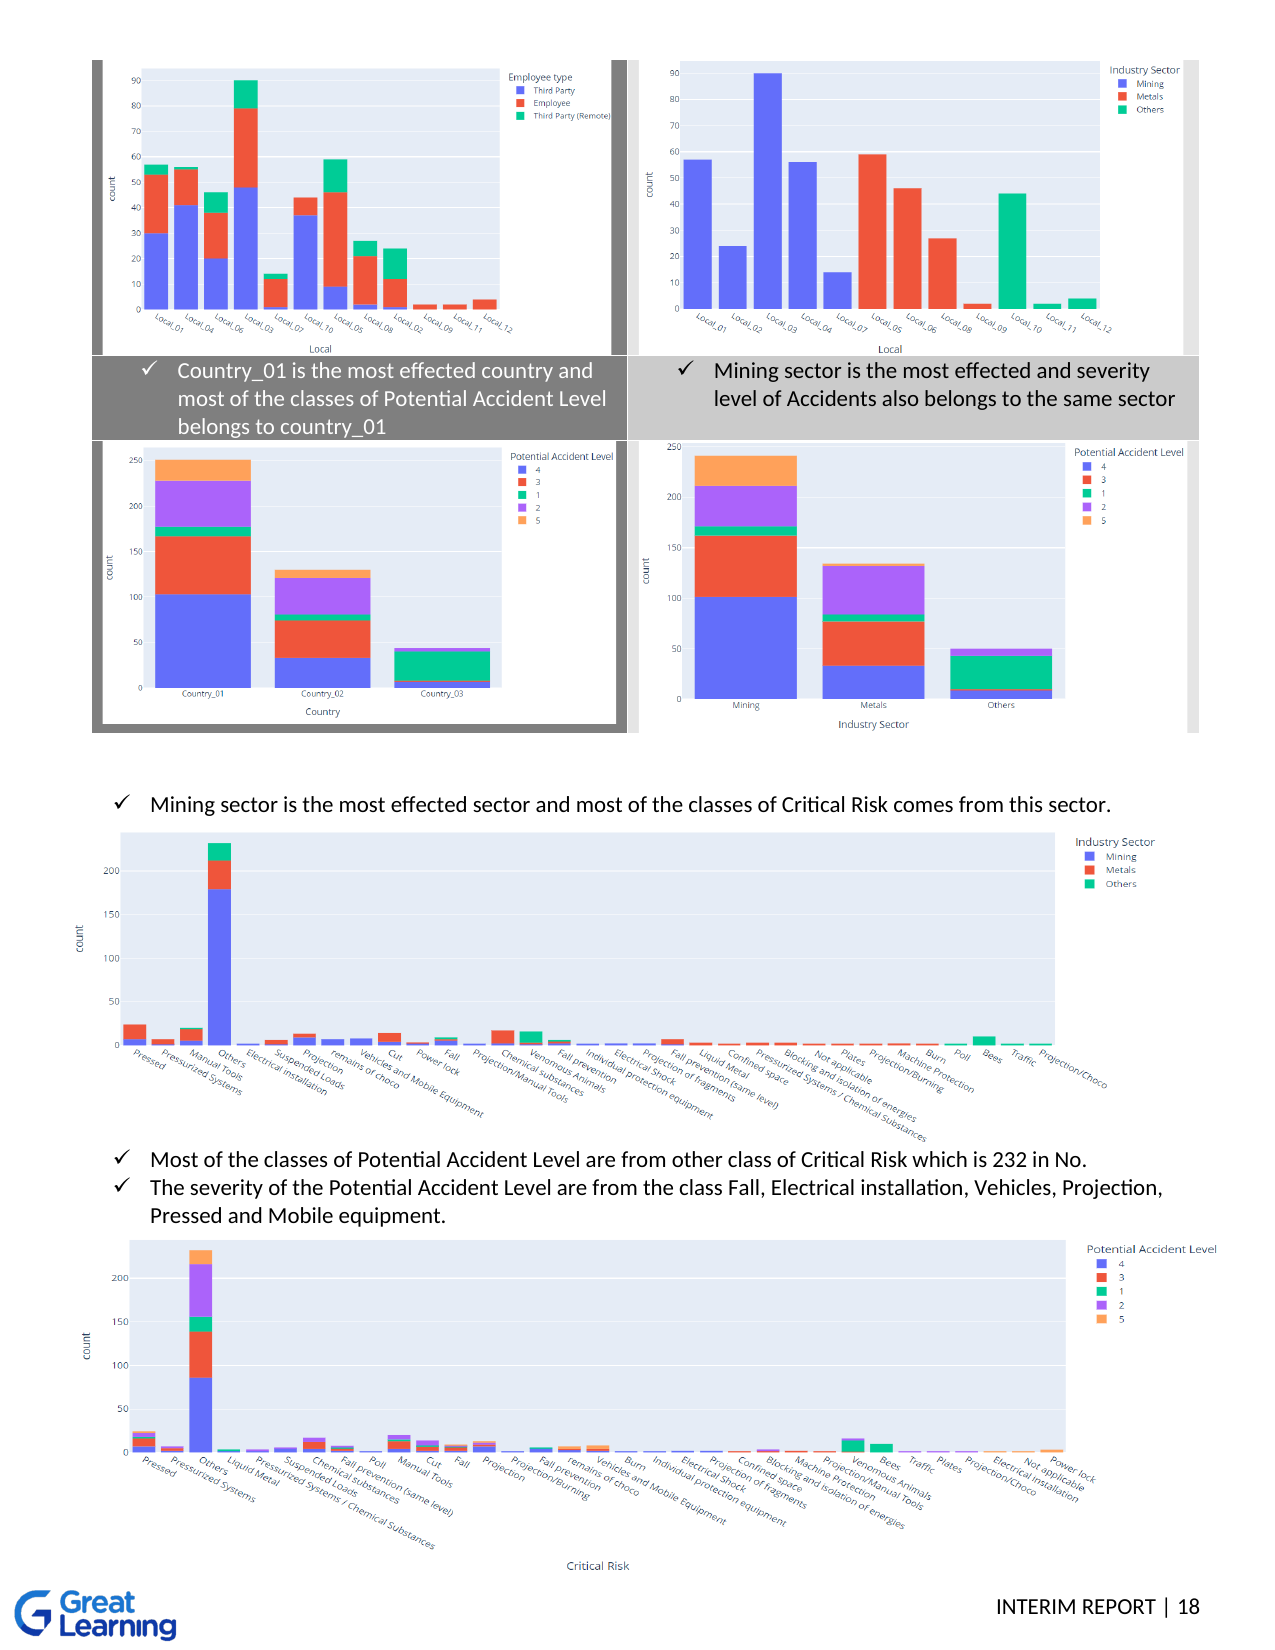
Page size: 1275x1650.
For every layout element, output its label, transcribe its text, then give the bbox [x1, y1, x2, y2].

table_cell [628, 60, 638, 355]
table_cell Country_01 is the most effected country and most of the classes of Potential Accident Level belongs to country_01 [92, 356, 627, 440]
picture [75, 817, 1159, 1146]
picture [13, 1583, 179, 1645]
table_cell [1184, 60, 1199, 355]
picture [75, 1229, 1228, 1573]
picture [102, 441, 617, 724]
table_cell [1188, 441, 1199, 733]
table_cell [612, 60, 627, 355]
picture [638, 60, 1184, 356]
list Mining sector is the most effected sector and most of the classes of Critical Risk comes from this sector. [112, 790, 1200, 818]
picture [638, 441, 1188, 733]
picture [102, 60, 612, 356]
table_cell [92, 441, 627, 733]
table_cell [92, 60, 102, 355]
list The severity of the Potential Accident Level are from the class Fall, Electrical installation, Vehicles, Projection, Pressed and Mobile equipment. [112, 1173, 1200, 1229]
list Most of the classes of Potential Accident Level are from other class of Critical Risk which is 232 in No. [112, 1145, 1200, 1173]
table_cell [628, 441, 638, 733]
table_cell Mining sector is the most effected and severity level of Accidents also belongs to the same sector [628, 356, 1199, 440]
